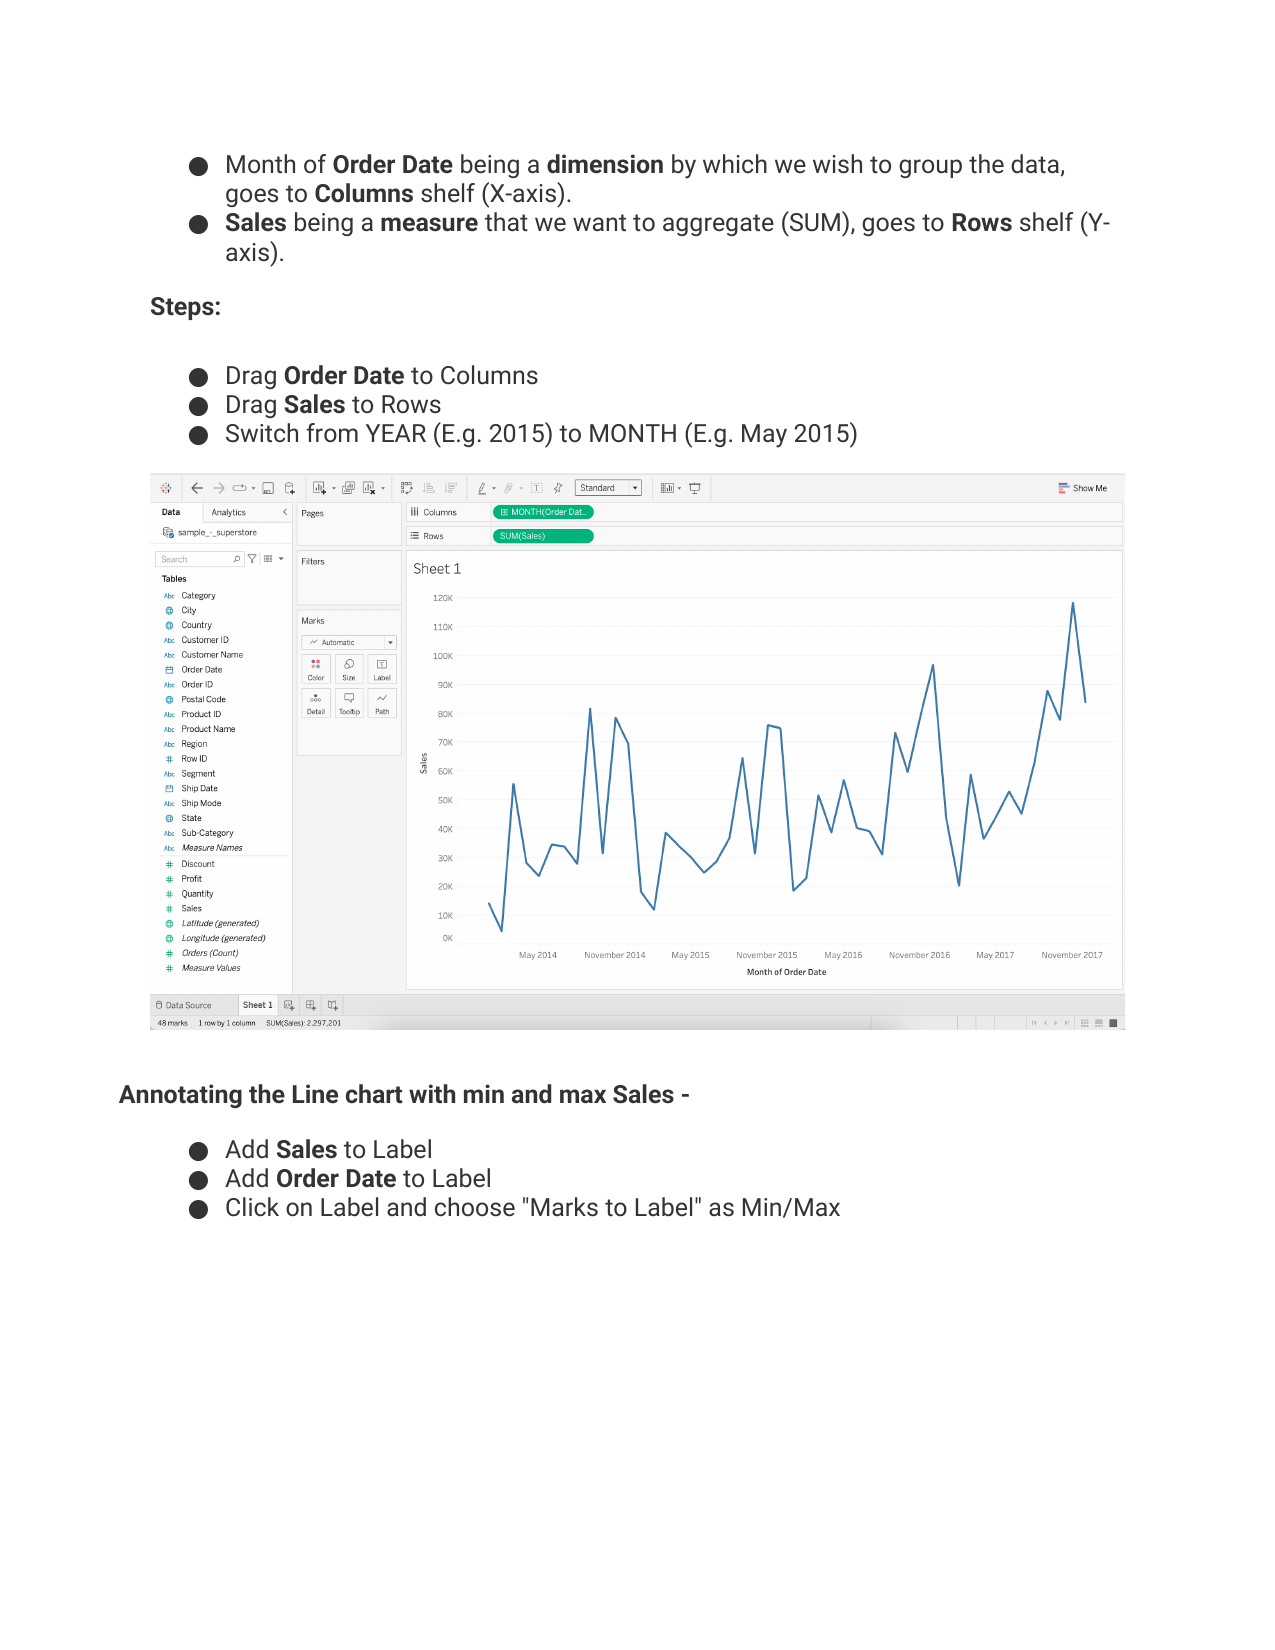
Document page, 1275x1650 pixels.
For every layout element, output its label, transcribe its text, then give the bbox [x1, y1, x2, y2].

list Drag Order Date to Columns [187, 361, 1125, 390]
list Drag Sales to Rows [187, 390, 1125, 419]
picture [150, 473, 1125, 1030]
text Steps: [150, 292, 1125, 321]
subtitle Annotating the Line chart with min and max Sales - [119, 1081, 1125, 1110]
list Month of Order Date being a dimension by which we wish to group the data, goes to Columns shelf (X-axis). [187, 150, 1125, 208]
list Add Sales to Label [187, 1135, 1125, 1164]
list Click on Label and choose "Marks to Label" as Min/Max [187, 1193, 1125, 1223]
list Sales being a measure that we want to aggregate (SUM), goes to Rows shelf (Y-axis). [187, 208, 1125, 267]
list Add Order Date to Label [187, 1164, 1125, 1193]
list Switch from YEAR (E.g. 2015) to MONTH (E.g. May 2015) [187, 419, 1125, 449]
